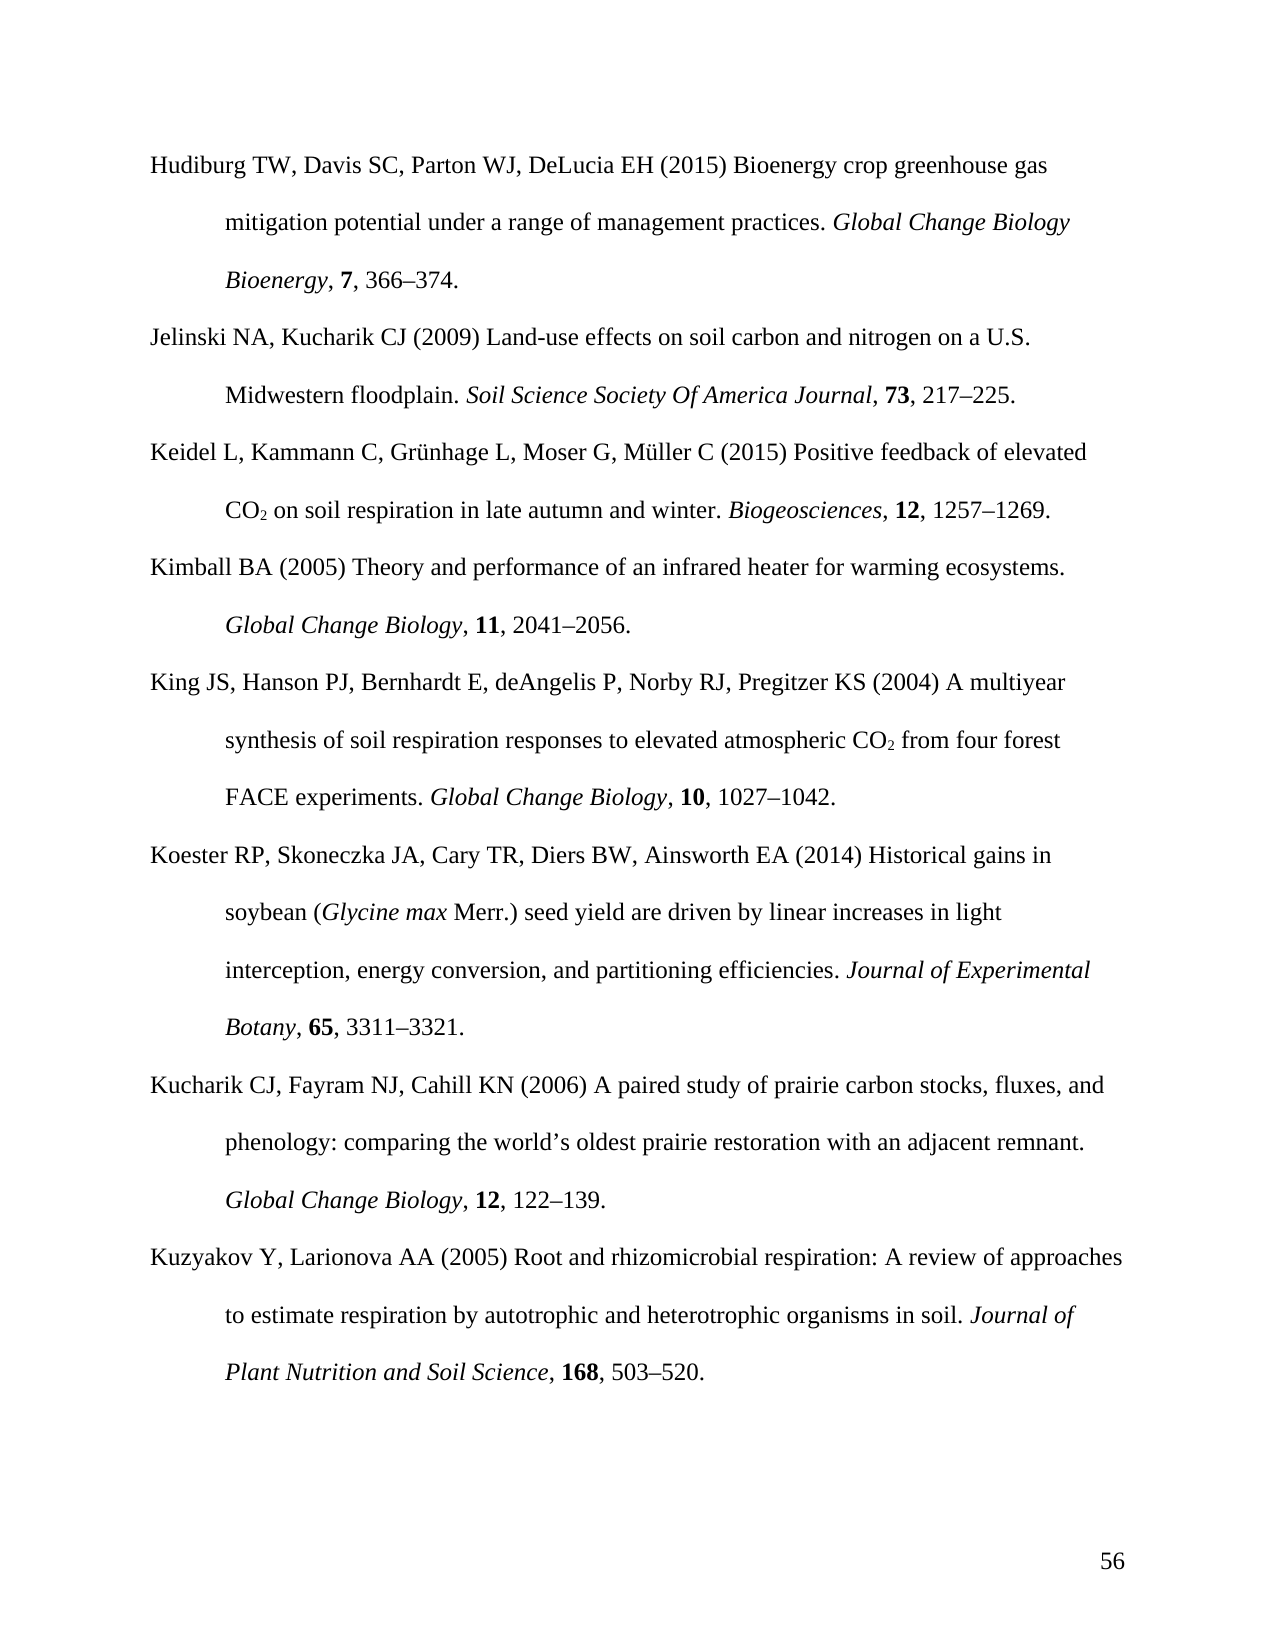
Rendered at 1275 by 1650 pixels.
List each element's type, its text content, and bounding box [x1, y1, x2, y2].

text King JS, Hanson PJ, Bernhardt E, deAngelis P, Norby RJ, Pregitzer KS (2004) A multiyear synthesis of soil respiration responses to elevated atmospheric CO2 from four forest FACE experiments. Global Change Biology, 10, 1027–1042. [150, 667, 1125, 811]
text Hudiburg TW, Davis SC, Parton WJ, DeLucia EH (2015) Bioenergy crop greenhouse gas mitigation potential under a range of management practices. Global Change Biology Bioenergy, 7, 366–374. [150, 150, 1125, 294]
text Keidel L, Kammann C, Grünhage L, Moser G, Müller C (2015) Positive feedback of elevated CO2 on soil respiration in late autumn and winter. Biogeosciences, 12, 1257–1269. [150, 437, 1125, 524]
text Koester RP, Skoneczka JA, Cary TR, Diers BW, Ainsworth EA (2014) Historical gains in soybean (Glycine max Merr.) seed yield are driven by linear increases in light interception, energy conversion, and partitioning efficiencies. Journal of Experimental Botany, 65, 3311–3321. [150, 840, 1125, 1041]
text Kimball BA (2005) Theory and performance of an infrared heater for warming ecosystems. Global Change Biology, 11, 2041–2056. [150, 552, 1125, 639]
text Kucharik CJ, Fayram NJ, Cahill KN (2006) A paired study of prairie carbon stocks, fluxes, and phenology: comparing the world’s oldest prairie restoration with an adjacent remnant. Global Change Biology, 12, 122–139. [150, 1070, 1125, 1214]
text Kuzyakov Y, Larionova AA (2005) Root and rhizomicrobial respiration: A review of approaches to estimate respiration by autotrophic and heterotrophic organisms in soil. Journal of Plant Nutrition and Soil Science, 168, 503–520. [150, 1242, 1125, 1386]
text Jelinski NA, Kucharik CJ (2009) Land-use effects on soil carbon and nitrogen on a U.S. Midwestern floodplain. Soil Science Society Of America Journal, 73, 217–225. [150, 322, 1125, 409]
